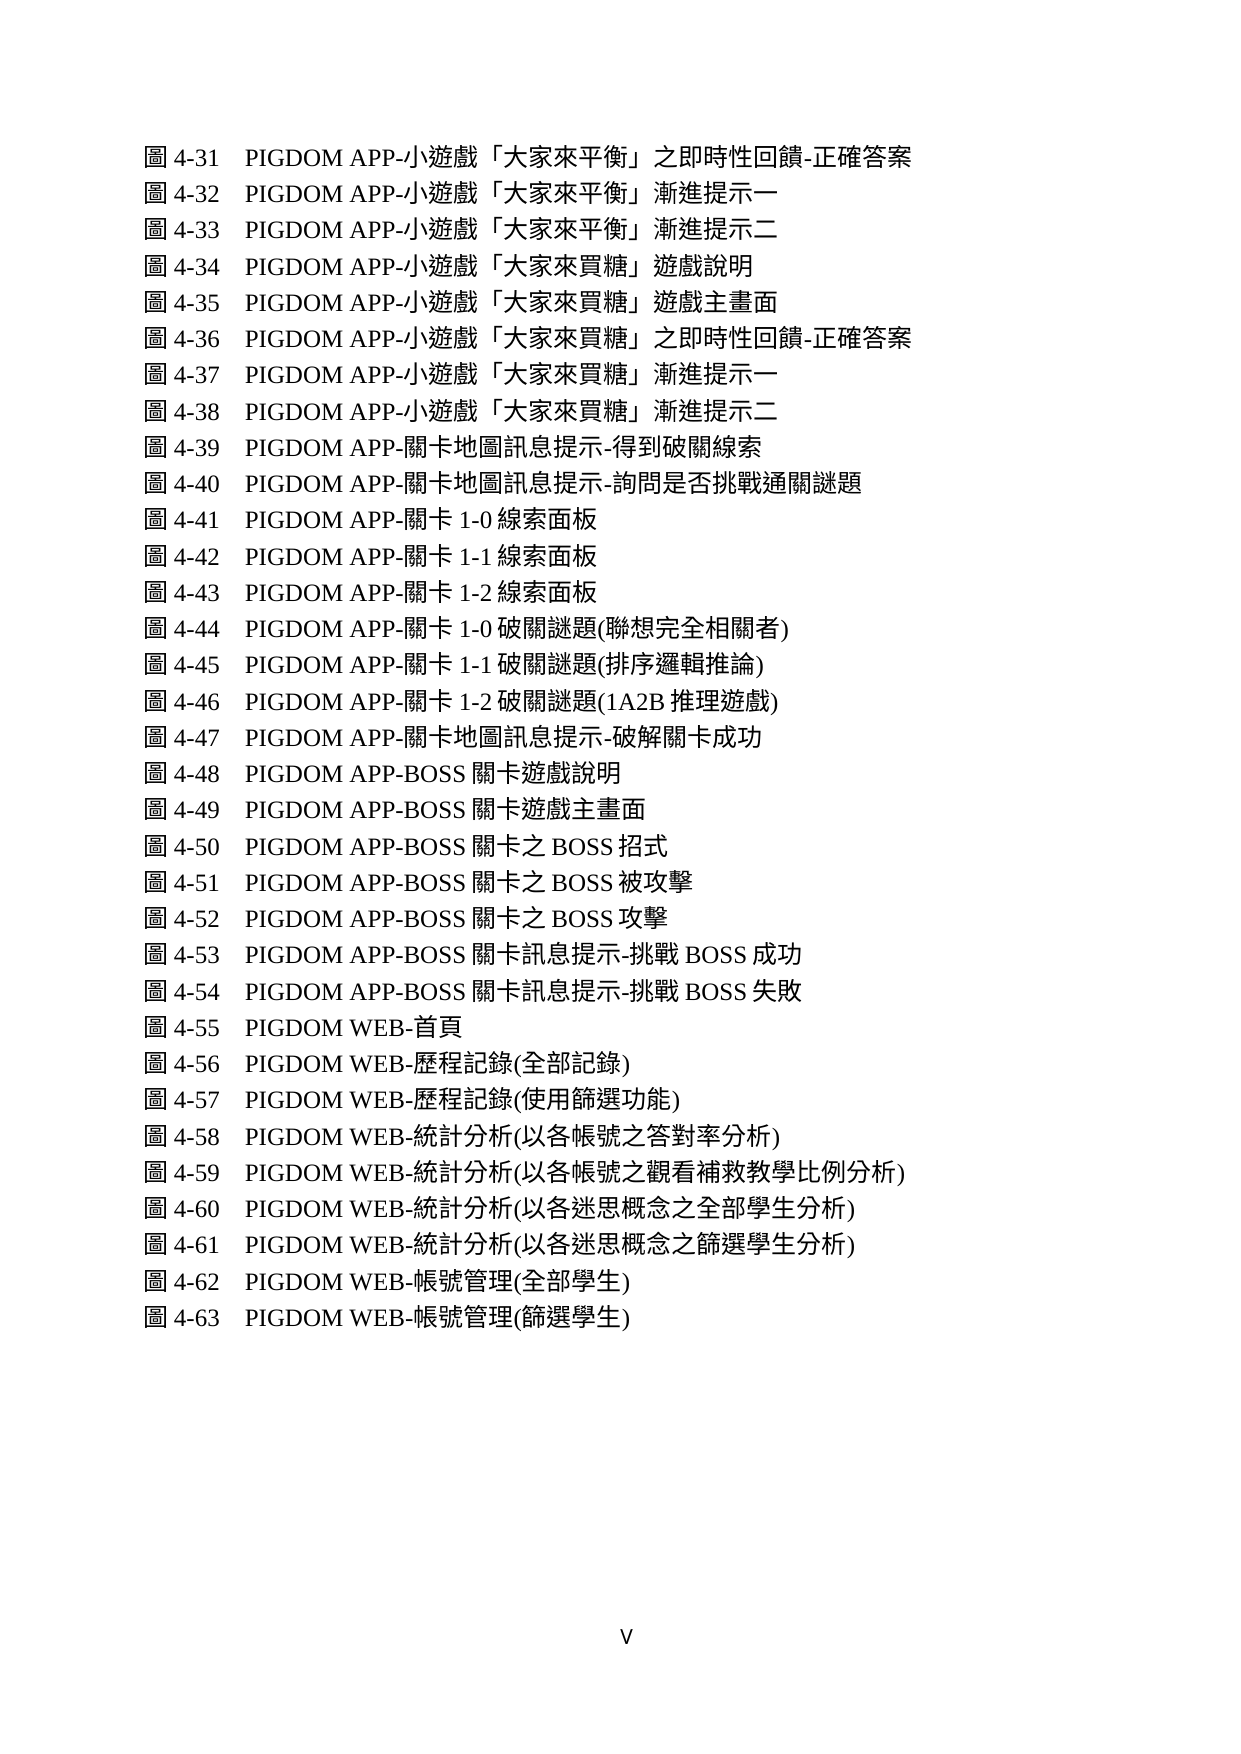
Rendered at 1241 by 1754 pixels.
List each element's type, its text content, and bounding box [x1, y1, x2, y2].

text 圖4-56 PIGDOM WEB-歷程記錄(全部記錄) [144, 1044, 1109, 1080]
text 圖4-46 PIGDOM APP-關卡1-2破關謎題(1A2B推理遊戲) [144, 681, 1109, 717]
text 圖4-39 PIGDOM APP-關卡地圖訊息提示-得到破關線索 [144, 427, 1109, 464]
text 圖4-60 PIGDOM WEB-統計分析(以各迷思概念之全部學生分析) [144, 1189, 1109, 1225]
text 圖4-41 PIGDOM APP-關卡1-0線索面板 [144, 500, 1109, 536]
text 圖4-33 PIGDOM APP-小遊戲「大家來平衡」漸進提示二 [144, 210, 1109, 246]
text 圖4-32 PIGDOM APP-小遊戲「大家來平衡」漸進提示一 [144, 174, 1109, 210]
text 圖4-34 PIGDOM APP-小遊戲「大家來買糖」遊戲說明 [144, 246, 1109, 282]
text 圖4-45 PIGDOM APP-關卡1-1破關謎題(排序邏輯推論) [144, 645, 1109, 681]
text 圖4-54 PIGDOM APP-BOSS關卡訊息提示-挑戰BOSS失敗 [144, 971, 1109, 1007]
text 圖4-51 PIGDOM APP-BOSS關卡之BOSS被攻擊 [144, 862, 1109, 899]
text 圖4-62 PIGDOM WEB-帳號管理(全部學生) [144, 1261, 1109, 1297]
text 圖4-40 PIGDOM APP-關卡地圖訊息提示-詢問是否挑戰通關謎題 [144, 464, 1109, 500]
text 圖4-63 PIGDOM WEB-帳號管理(篩選學生) [144, 1297, 1109, 1334]
text 圖4-58 PIGDOM WEB-統計分析(以各帳號之答對率分析) [144, 1116, 1109, 1152]
text 圖4-50 PIGDOM APP-BOSS關卡之BOSS招式 [144, 826, 1109, 862]
text 圖4-57 PIGDOM WEB-歷程記錄(使用篩選功能) [144, 1080, 1109, 1116]
text 圖4-52 PIGDOM APP-BOSS關卡之BOSS攻擊 [144, 899, 1109, 935]
text 圖4-48 PIGDOM APP-BOSS關卡遊戲說明 [144, 754, 1109, 790]
text 圖4-38 PIGDOM APP-小遊戲「大家來買糖」漸進提示二 [144, 391, 1109, 427]
text 圖4-43 PIGDOM APP-關卡1-2線索面板 [144, 572, 1109, 609]
text 圖4-37 PIGDOM APP-小遊戲「大家來買糖」漸進提示一 [144, 355, 1109, 391]
text 圖4-59 PIGDOM WEB-統計分析(以各帳號之觀看補救教學比例分析) [144, 1152, 1109, 1189]
text 圖4-55 PIGDOM WEB-首頁 [144, 1007, 1109, 1044]
text 圖4-61 PIGDOM WEB-統計分析(以各迷思概念之篩選學生分析) [144, 1225, 1109, 1261]
text 圖4-42 PIGDOM APP-關卡1-1線索面板 [144, 536, 1109, 572]
text 圖4-53 PIGDOM APP-BOSS關卡訊息提示-挑戰BOSS成功 [144, 935, 1109, 971]
text 圖4-35 PIGDOM APP-小遊戲「大家來買糖」遊戲主畫面 [144, 282, 1109, 319]
text 圖4-47 PIGDOM APP-關卡地圖訊息提示-破解關卡成功 [144, 717, 1109, 754]
text 圖4-36 PIGDOM APP-小遊戲「大家來買糖」之即時性回饋-正確答案 [144, 319, 1109, 355]
text 圖4-31 PIGDOM APP-小遊戲「大家來平衡」之即時性回饋-正確答案 [144, 137, 1109, 174]
text 圖4-44 PIGDOM APP-關卡1-0破關謎題(聯想完全相關者) [144, 609, 1109, 645]
text 圖4-49 PIGDOM APP-BOSS關卡遊戲主畫面 [144, 790, 1109, 826]
